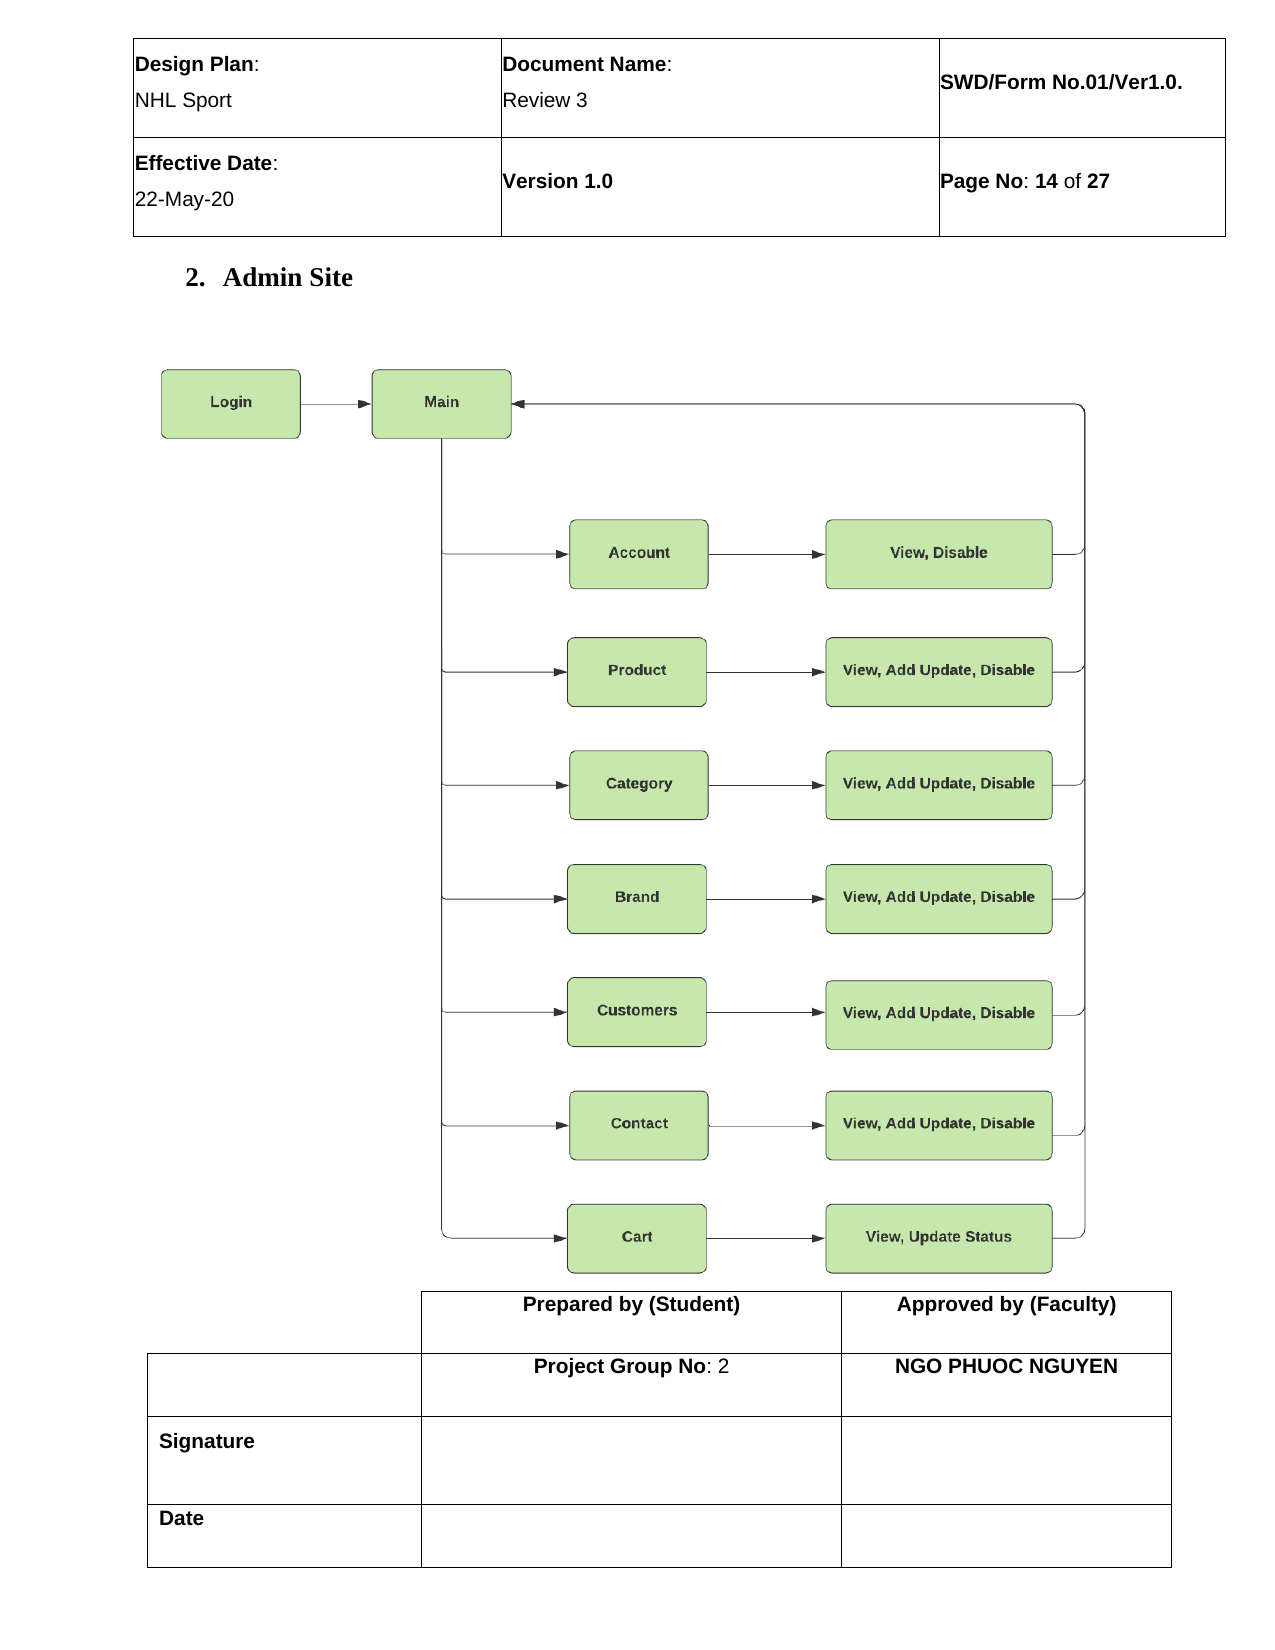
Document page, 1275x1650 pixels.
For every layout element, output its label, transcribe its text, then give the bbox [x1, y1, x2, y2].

picture [422, 1292, 841, 1336]
picture [98, 306, 1137, 1336]
picture [842, 1292, 1137, 1336]
list Admin Site [185, 261, 1186, 292]
